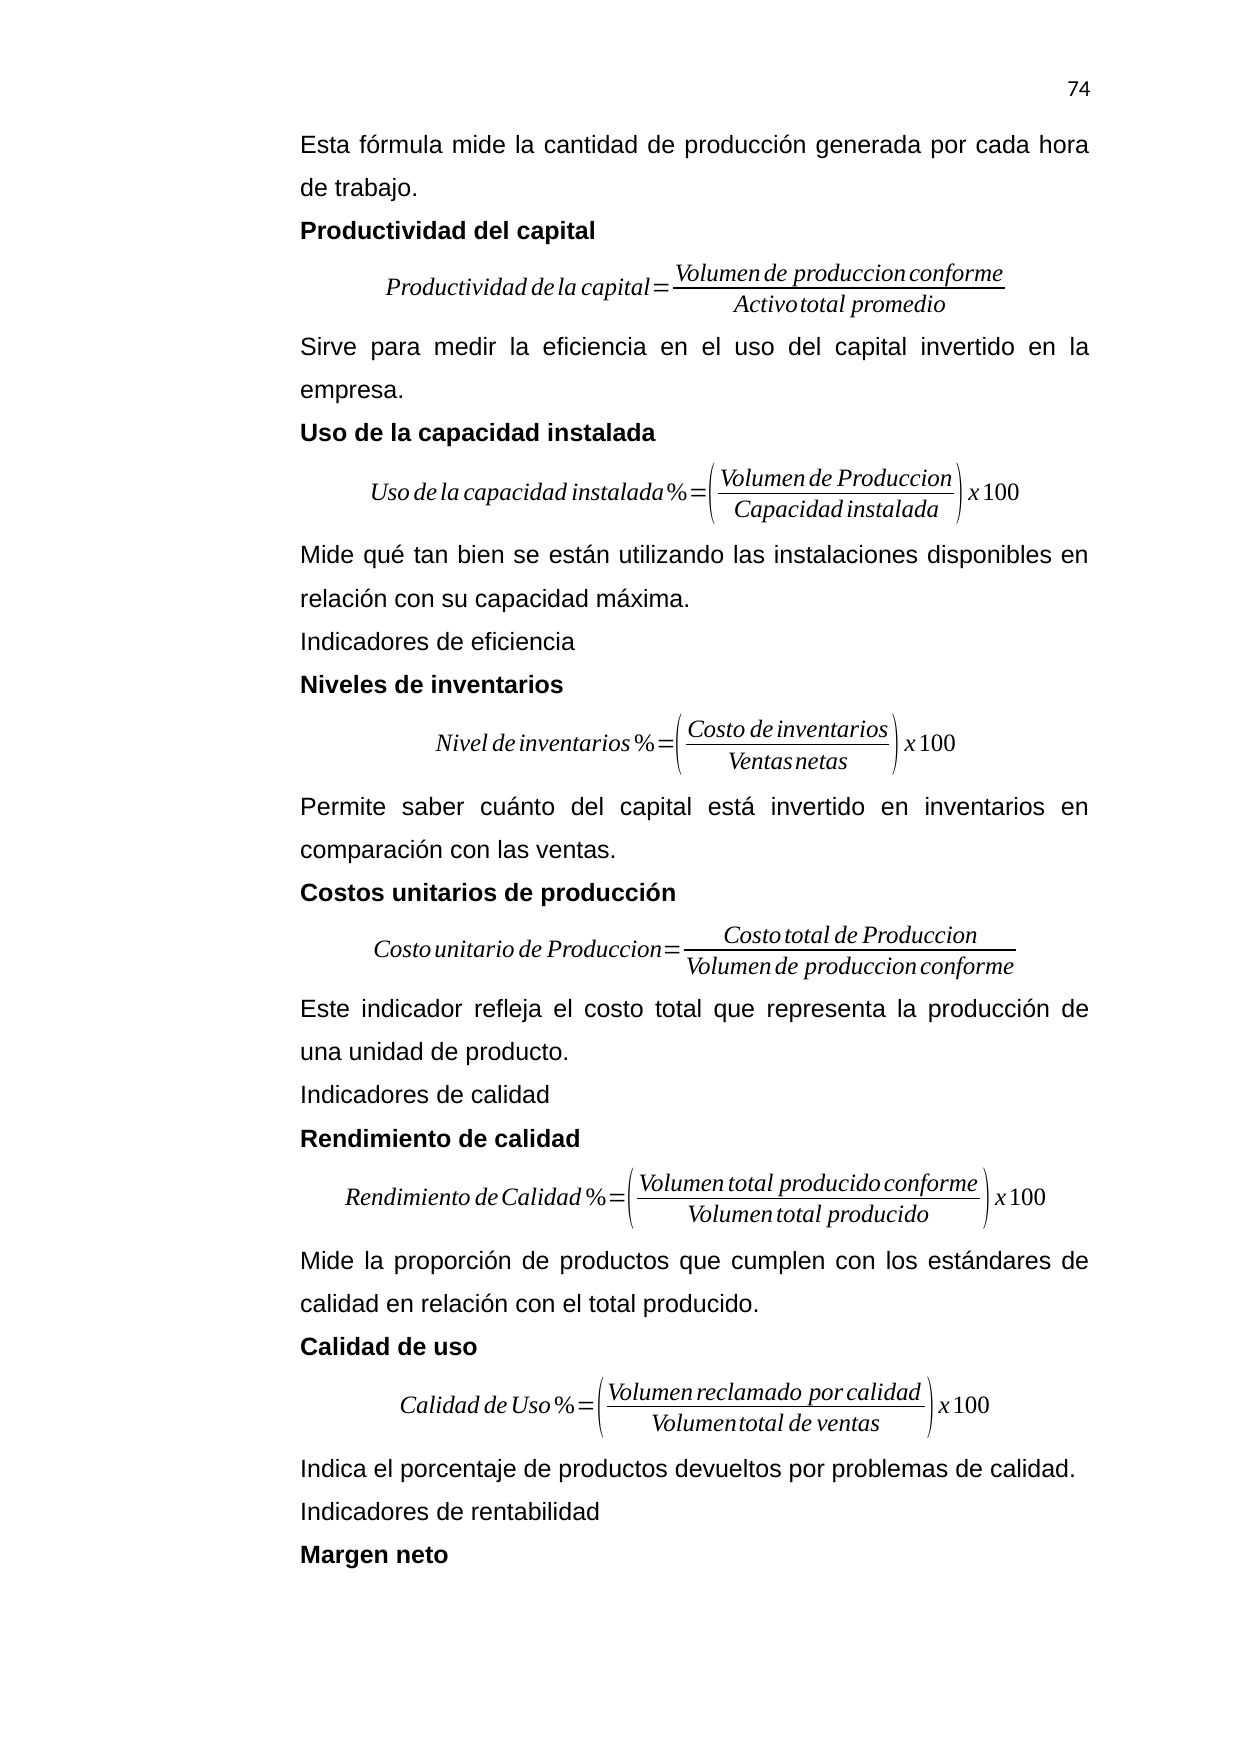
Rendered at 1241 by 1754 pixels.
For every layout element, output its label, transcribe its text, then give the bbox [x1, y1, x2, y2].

list Indicadores de calidad [300, 1080, 1090, 1109]
list Rendimiento de calidad [300, 1123, 1090, 1152]
list Permite saber cuánto del capital está invertido en inventarios en comparación con las ventas. [300, 792, 1090, 864]
list Indica el porcentaje de productos devueltos por problemas de calidad. [300, 1454, 1090, 1483]
list Mide qué tan bien se están utilizando las instalaciones disponibles en relación con su capacidad máxima. [300, 540, 1090, 612]
list Esta fórmula mide la cantidad de producción generada por cada hora de trabajo. [300, 130, 1090, 202]
list Margen neto [300, 1540, 1090, 1569]
list Costos unitarios de producción [300, 878, 1090, 907]
list Productividad del capital [300, 216, 1090, 245]
list Sirve para medir la eficiencia en el uso del capital invertido en la empresa. [300, 332, 1090, 404]
list Mide la proporción de productos que cumplen con los estándares de calidad en relación con el total producido. [300, 1246, 1090, 1317]
list Indicadores de eficiencia [300, 627, 1090, 655]
list Este indicador refleja el costo total que representa la producción de una unidad de producto. [300, 994, 1090, 1066]
list Indicadores de rentabilidad [300, 1497, 1090, 1526]
list Uso de la capacidad instalada [300, 418, 1090, 447]
list Niveles de inventarios [300, 670, 1090, 698]
list Calidad de uso [300, 1332, 1090, 1361]
